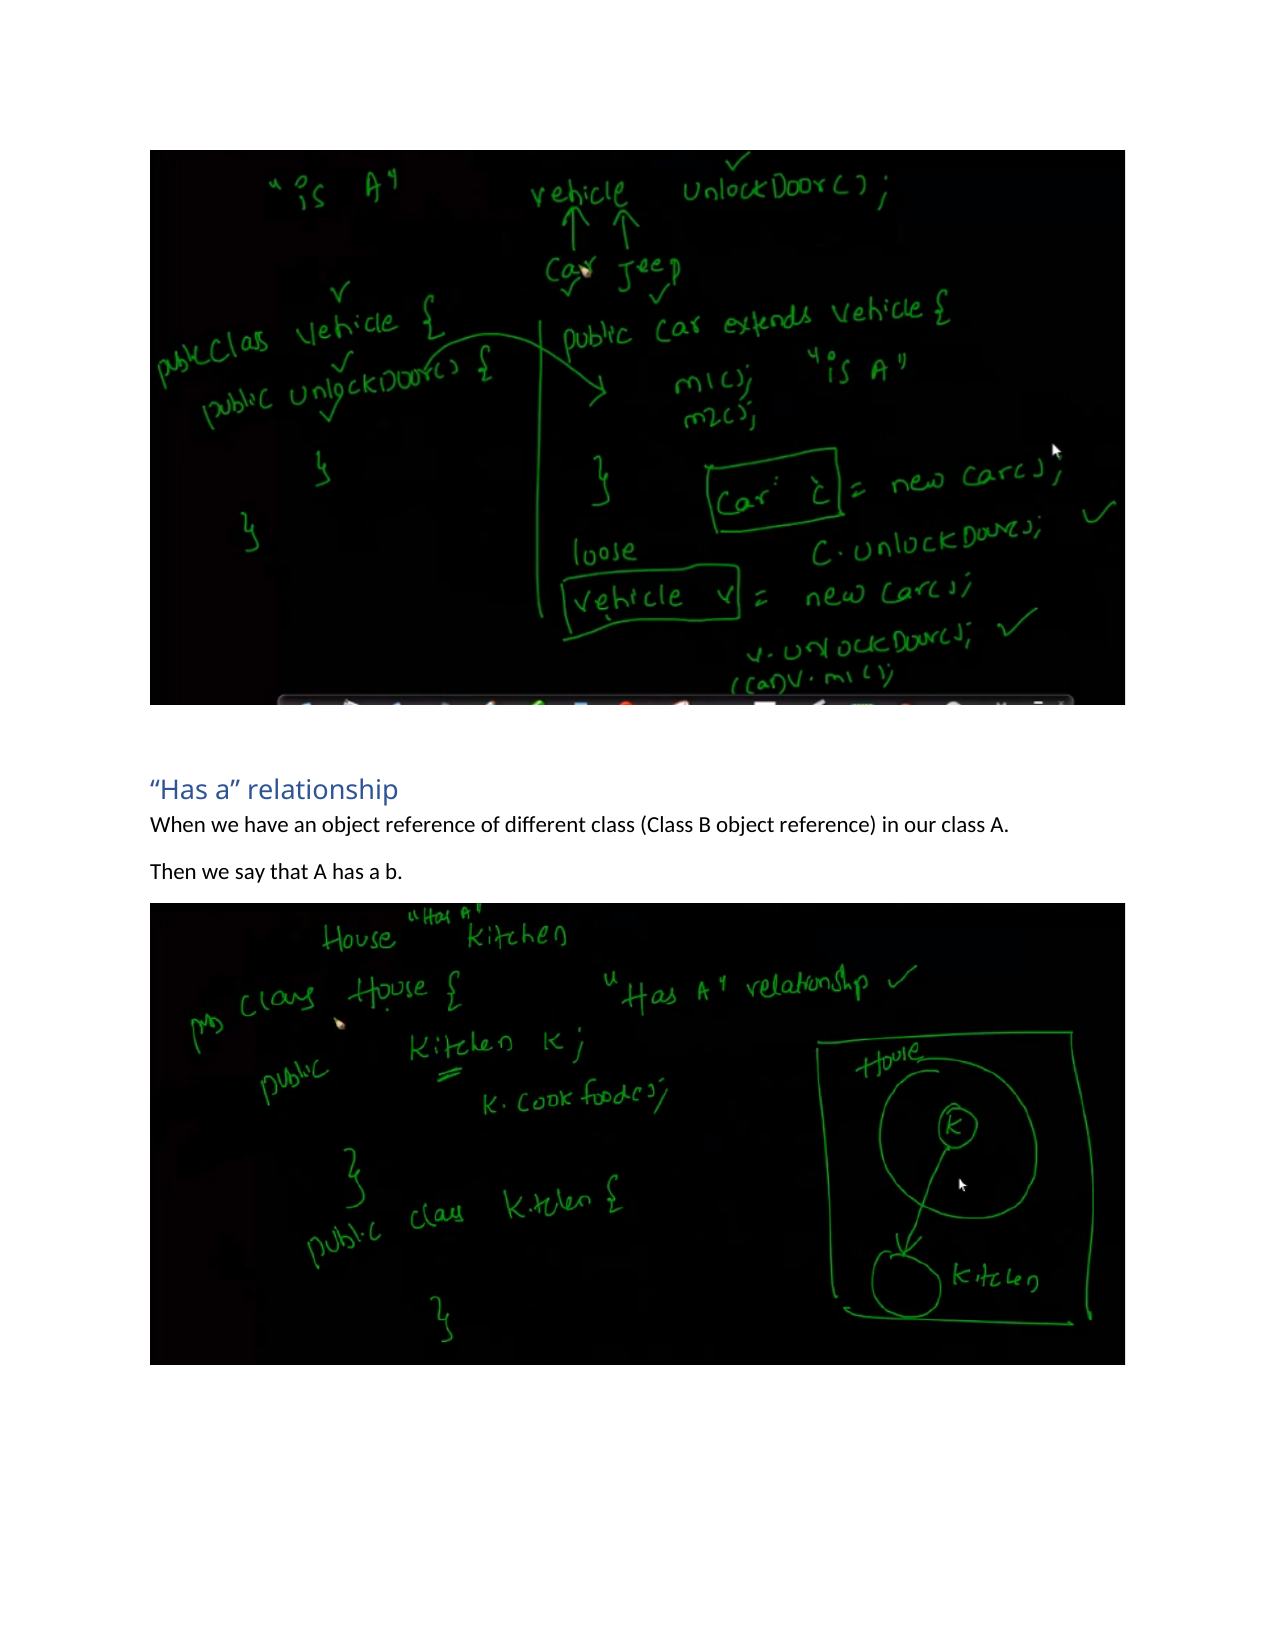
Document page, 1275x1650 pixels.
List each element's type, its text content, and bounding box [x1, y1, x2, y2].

picture [150, 903, 1125, 1365]
picture [150, 150, 1125, 705]
text When we have an object reference of different class (Class B object reference) in our class A. [150, 810, 1125, 838]
subtitle “Has a” relationship [150, 770, 1125, 807]
text Then we say that A has a b. [150, 857, 1125, 885]
